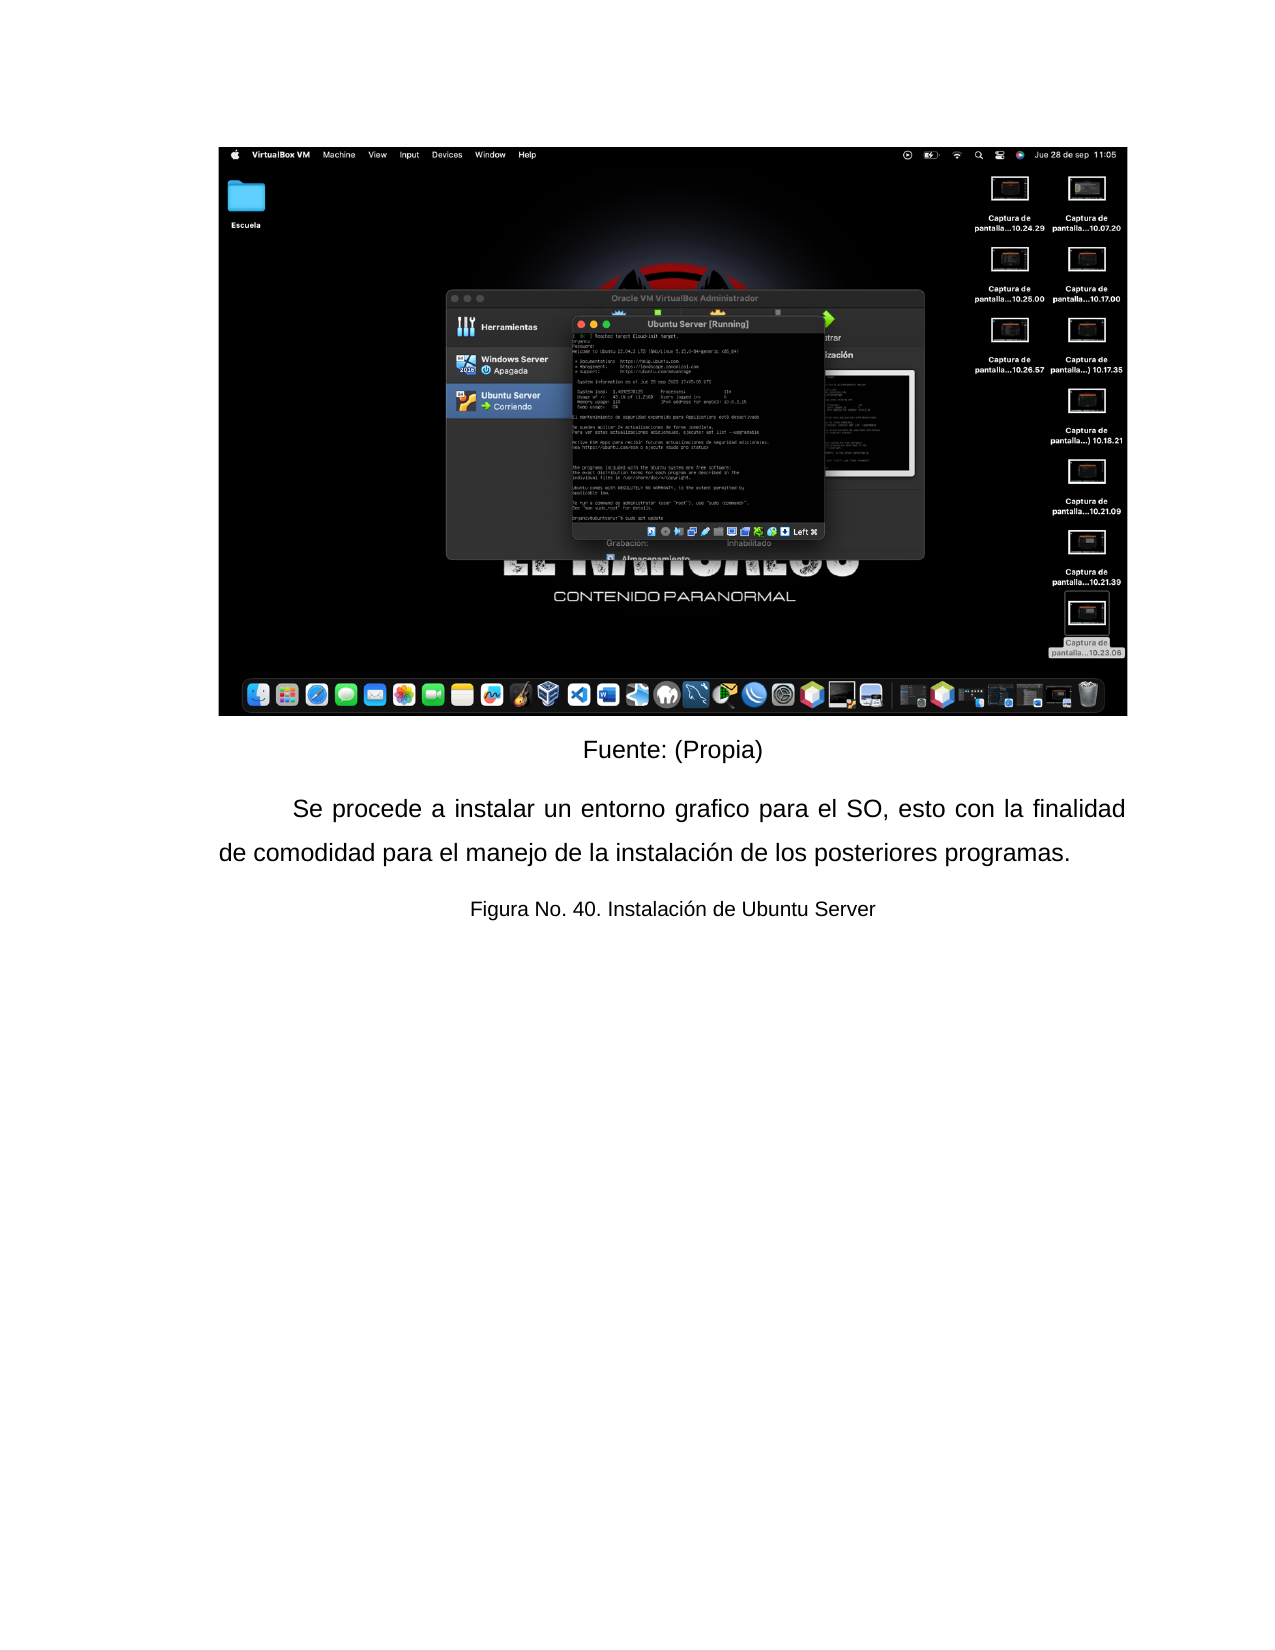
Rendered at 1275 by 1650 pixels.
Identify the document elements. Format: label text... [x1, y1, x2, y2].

text Fuente: (Propia) [218, 734, 1127, 763]
text Se procede a instalar un entorno grafico para el SO, esto con la finalidad de comodidad para el manejo de la instalación de los posteriores programas. [218, 794, 1127, 866]
picture [218, 147, 1128, 716]
text Figura No. 40. Instalación de Ubuntu Server [218, 897, 1127, 921]
